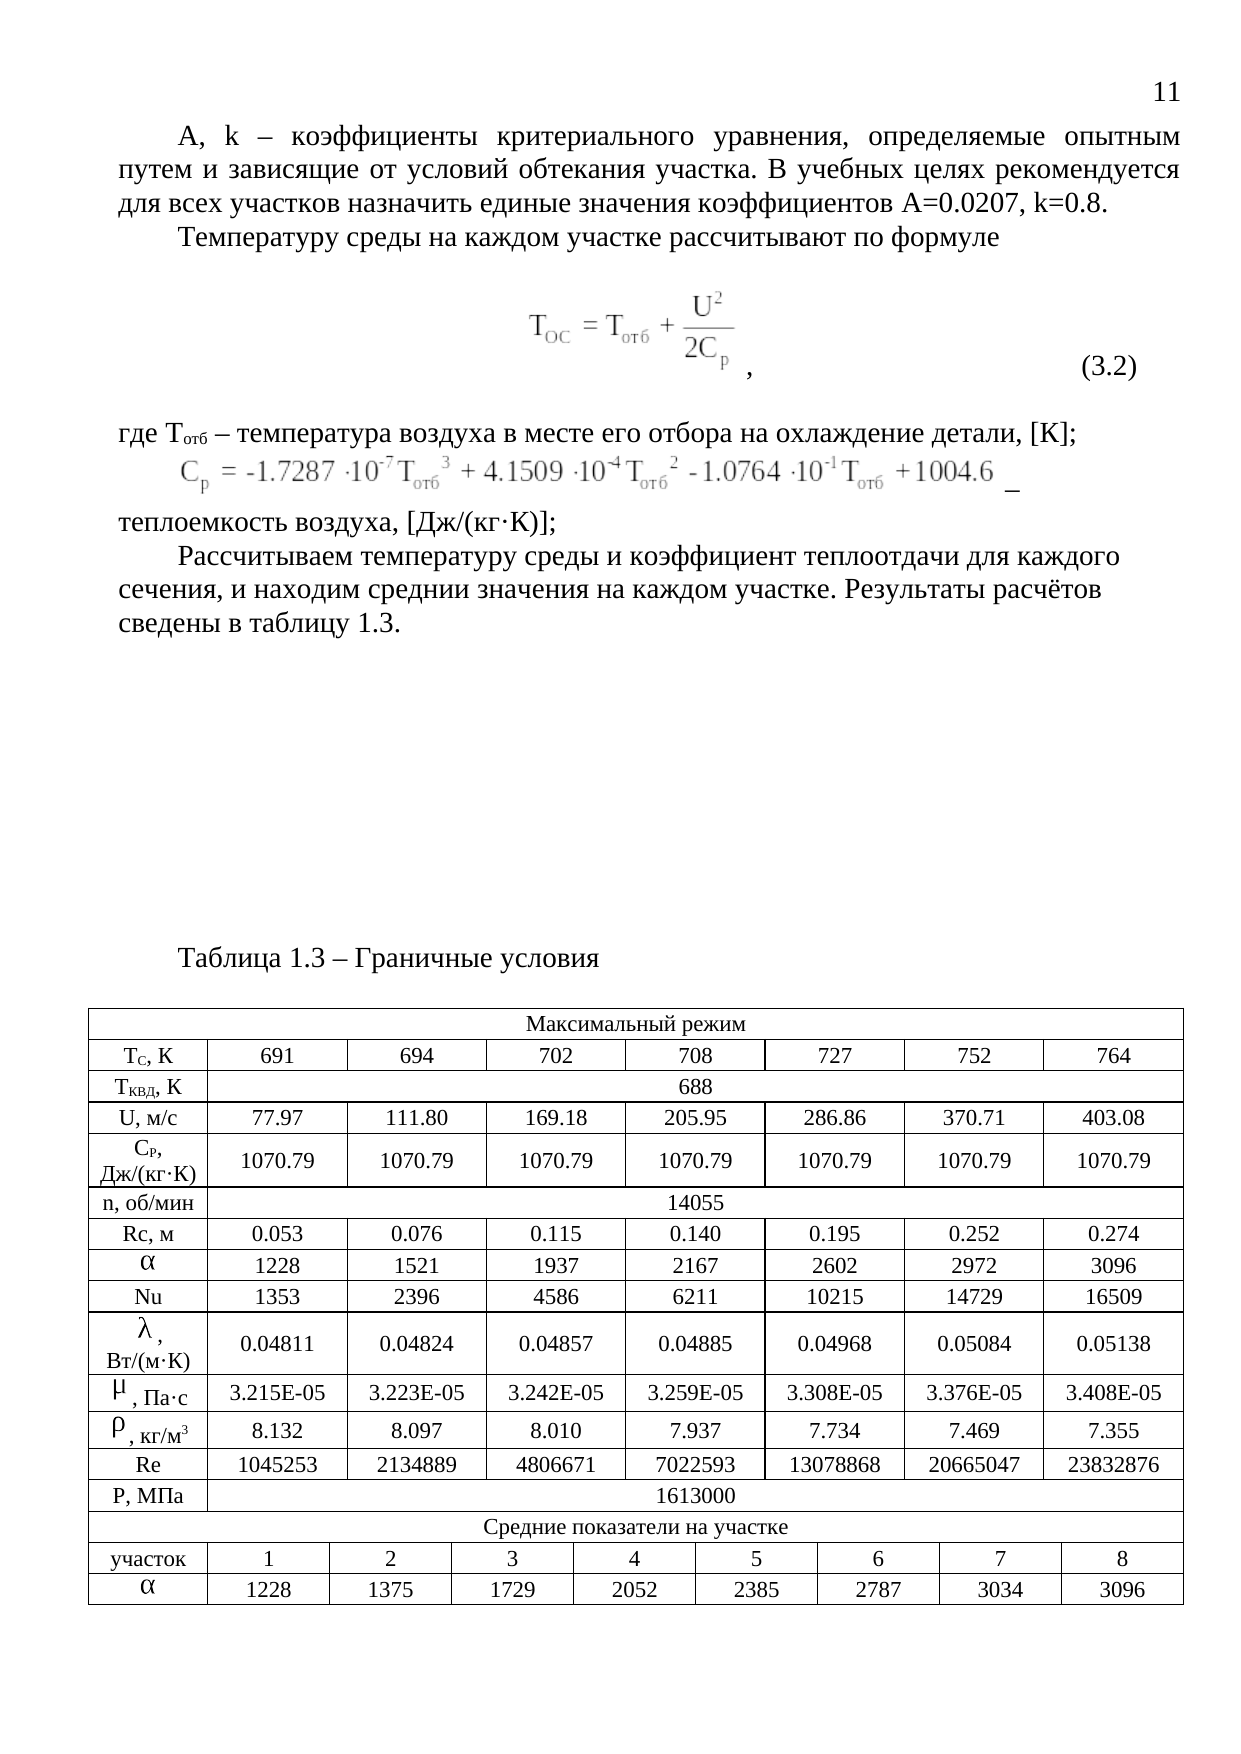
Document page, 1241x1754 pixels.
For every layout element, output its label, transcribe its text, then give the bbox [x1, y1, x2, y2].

table_cell 13078868 [766, 1449, 904, 1479]
table_cell 7.937 [626, 1412, 764, 1448]
table_cell 1070.79 [626, 1134, 764, 1186]
table_cell ТКВД, К [89, 1071, 207, 1101]
table_cell 111.80 [348, 1103, 486, 1133]
table_cell 1228 [208, 1250, 347, 1280]
table_cell 0.04968 [766, 1313, 904, 1373]
table_cell 10215 [766, 1281, 904, 1311]
table_cell 7.469 [905, 1412, 1043, 1448]
table_cell 2052 [574, 1574, 695, 1604]
table_cell 8.010 [487, 1412, 625, 1448]
table_cell 0.04885 [626, 1313, 764, 1373]
table_cell 1070.79 [1044, 1134, 1183, 1186]
table_cell 286.86 [766, 1103, 904, 1133]
table_cell 1937 [487, 1250, 625, 1280]
table_cell 2167 [626, 1250, 764, 1280]
table_cell 4 [574, 1543, 695, 1573]
table_cell 0.04811 [208, 1313, 347, 1373]
table_cell 1613000 [208, 1480, 1183, 1511]
table_cell 2972 [905, 1250, 1043, 1280]
table_cell Средние показатели на участке [89, 1512, 1183, 1542]
table_cell 1729 [452, 1574, 573, 1604]
table_cell 2602 [766, 1250, 904, 1280]
text Рассчитываем температуру среды и коэффициент теплоотдачи для каждого сечения, и находим среднии значения на каждом участке. Результаты расчётов сведены в таблицу 1.3. [118, 538, 1181, 639]
table_cell 8 [1062, 1543, 1183, 1573]
table_cell 1375 [330, 1574, 451, 1604]
table_cell 1228 [208, 1574, 329, 1604]
table_cell 3.408E-05 [1044, 1375, 1183, 1411]
table_cell 77.97 [208, 1103, 347, 1133]
table_cell 1353 [208, 1281, 347, 1311]
text – теплоемкость воздуха, [Дж/(кг·К)]; [118, 448, 1181, 538]
table_cell 14729 [905, 1281, 1043, 1311]
text A, k – коэффициенты критериального уравнения, определяемые опытным путем и зависящие от условий обтекания участка. В учебных целях рекомендуется для всех участков назначить единые значения коэффициентов A=0.0207, k=0.8. [118, 118, 1181, 219]
table_cell 7 [940, 1543, 1061, 1573]
table_cell P, МПа [89, 1480, 207, 1511]
table_cell 2 [330, 1543, 451, 1573]
table_cell 14055 [208, 1188, 1183, 1218]
table_cell 3.223E-05 [348, 1375, 486, 1411]
table_cell 2396 [348, 1281, 486, 1311]
table_cell 0.195 [766, 1219, 904, 1249]
table_cell Rc, м [89, 1219, 207, 1249]
table_cell 691 [208, 1040, 347, 1070]
table_cell 1070.79 [905, 1134, 1043, 1186]
table_cell 3034 [940, 1574, 1061, 1604]
table_cell 0.140 [626, 1219, 764, 1249]
table_cell 4586 [487, 1281, 625, 1311]
table_cell 370.71 [905, 1103, 1043, 1133]
table_cell 3.242E-05 [487, 1375, 625, 1411]
table_cell 4806671 [487, 1449, 625, 1479]
table_cell 2787 [818, 1574, 939, 1604]
table_cell 764 [1044, 1040, 1183, 1070]
table_cell 2134889 [348, 1449, 486, 1479]
table_cell , кг/м3 [89, 1412, 207, 1448]
table_cell 2385 [696, 1574, 817, 1604]
table_cell 20665047 [905, 1449, 1043, 1479]
table_cell 0.274 [1044, 1219, 1183, 1249]
table_cell 0.076 [348, 1219, 486, 1249]
table_cell ТС, К [89, 1040, 207, 1070]
table_cell 3096 [1044, 1250, 1183, 1280]
table_cell 727 [766, 1040, 904, 1070]
table_cell 23832876 [1044, 1449, 1183, 1479]
table_cell 205.95 [626, 1103, 764, 1133]
table_cell 7.355 [1044, 1412, 1183, 1448]
table_cell 7022593 [626, 1449, 764, 1479]
table_cell , Па·с [89, 1375, 207, 1411]
table_cell U, м/с [89, 1103, 207, 1133]
table_cell 688 [208, 1071, 1183, 1101]
table_cell 708 [626, 1040, 764, 1070]
table_cell Nu [89, 1281, 207, 1311]
table_cell 0.05084 [905, 1313, 1043, 1373]
table_cell участок [89, 1543, 207, 1573]
table_cell 403.08 [1044, 1103, 1183, 1133]
table_cell 1 [208, 1543, 329, 1573]
table_cell 0.05138 [1044, 1313, 1183, 1373]
table_cell 0.115 [487, 1219, 625, 1249]
table_cell 16509 [1044, 1281, 1183, 1311]
table_cell 1070.79 [766, 1134, 904, 1186]
table_cell 3.308E-05 [766, 1375, 904, 1411]
table_cell [89, 1574, 207, 1604]
text Таблица 1.3 – Граничные условия [118, 941, 1181, 974]
table_cell 7.734 [766, 1412, 904, 1448]
table_cell 5 [696, 1543, 817, 1573]
table_cell 0.252 [905, 1219, 1043, 1249]
table_cell 0.053 [208, 1219, 347, 1249]
table_header Максимальный режим [89, 1009, 1183, 1039]
table_cell 3096 [1062, 1574, 1183, 1604]
table_cell 694 [348, 1040, 486, 1070]
table_cell 8.132 [208, 1412, 347, 1448]
table_cell 3.215E-05 [208, 1375, 347, 1411]
table_cell 3.259E-05 [626, 1375, 764, 1411]
table_cell , Вт/(м·К) [89, 1313, 207, 1373]
table_cell 1070.79 [487, 1134, 625, 1186]
table_cell 1070.79 [348, 1134, 486, 1186]
table_cell 1045253 [208, 1449, 347, 1479]
table_cell 0.04857 [487, 1313, 625, 1373]
table_cell 1070.79 [208, 1134, 347, 1186]
table_cell CР, Дж/(кг·К) [89, 1134, 207, 1186]
table_cell 3 [452, 1543, 573, 1573]
table_cell 6211 [626, 1281, 764, 1311]
table_cell 8.097 [348, 1412, 486, 1448]
text где Тотб – температура воздуха в месте его отбора на охлаждение детали, [К]; [118, 415, 1181, 448]
table_cell 752 [905, 1040, 1043, 1070]
text , (3.2) [118, 286, 1137, 381]
table_cell n, об/мин [89, 1188, 207, 1218]
table_cell 702 [487, 1040, 625, 1070]
table_cell Re [89, 1449, 207, 1479]
table_cell 6 [818, 1543, 939, 1573]
table_cell [89, 1250, 207, 1280]
table_cell 3.376E-05 [905, 1375, 1043, 1411]
table_cell 0.04824 [348, 1313, 486, 1373]
table_cell 169.18 [487, 1103, 625, 1133]
text Температуру среды на каждом участке рассчитывают по формуле [118, 219, 1181, 252]
table_cell 1521 [348, 1250, 486, 1280]
